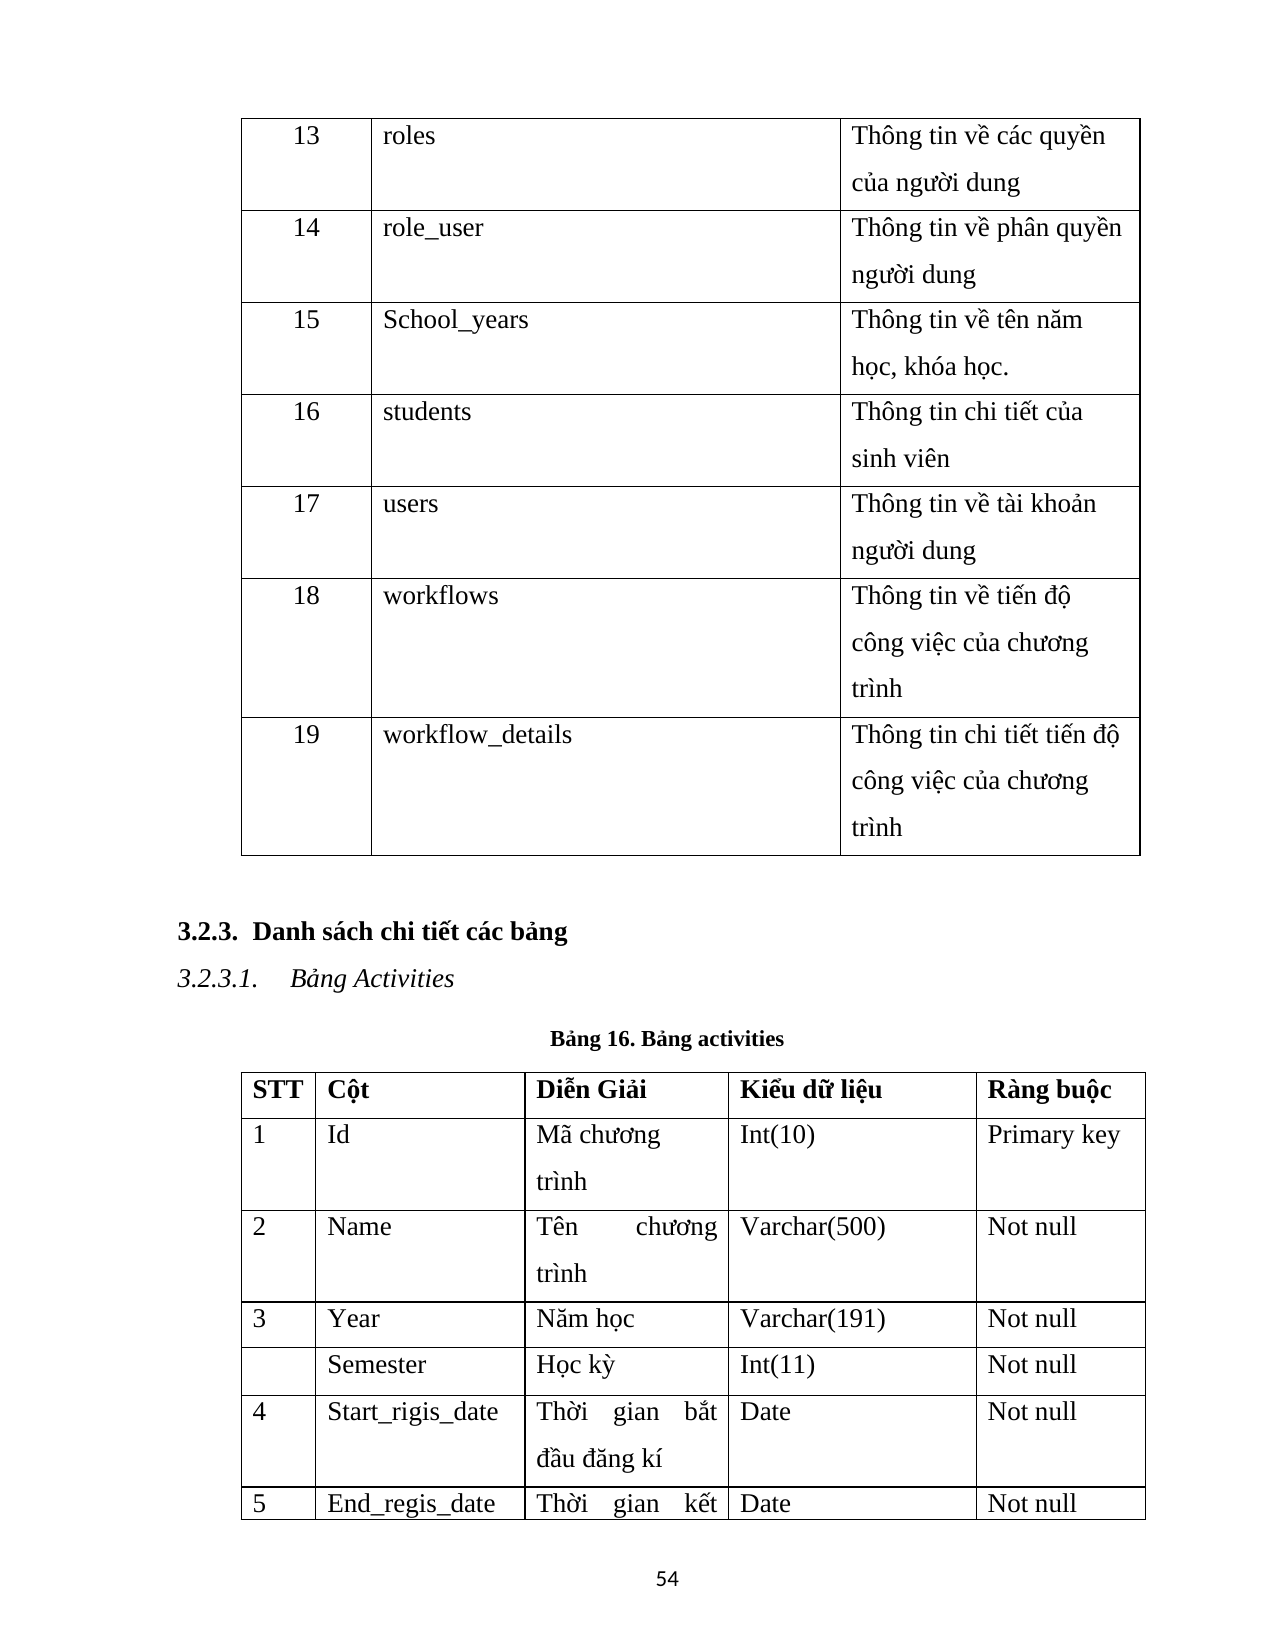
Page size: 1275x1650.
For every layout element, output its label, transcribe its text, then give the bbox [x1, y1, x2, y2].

table_cell Varchar(191) [729, 1303, 976, 1347]
table_cell students [372, 395, 840, 486]
table_cell Thông tin về tên năm học, khóa học. [841, 303, 1139, 394]
table_cell workflow_details [372, 718, 840, 855]
table_cell School_years [372, 303, 840, 394]
table_cell Year [316, 1303, 524, 1347]
table_cell 13 [242, 119, 371, 210]
table_cell users [372, 487, 840, 578]
table_cell 16 [242, 395, 371, 486]
table_cell Thông tin về phân quyền người dung [841, 211, 1139, 302]
table_cell 2 [242, 1211, 315, 1301]
table_cell Primary key [977, 1119, 1145, 1209]
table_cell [526, 1488, 728, 1519]
table_cell 19 [242, 718, 371, 855]
table_cell [242, 1348, 315, 1394]
table_cell 17 [242, 487, 371, 578]
table_cell Tên chương trình [526, 1211, 728, 1301]
table_cell Semester [316, 1348, 524, 1394]
table_cell Năm học [526, 1303, 728, 1347]
table_header Kiểu dữ liệu [729, 1073, 976, 1117]
table_cell Int(10) [729, 1119, 976, 1209]
table_cell Thông tin chi tiết tiến độ công việc của chương trình [841, 718, 1139, 855]
table_cell Mã chương trình [526, 1119, 728, 1209]
table_cell Name [316, 1211, 524, 1301]
table_cell Thời gian bắt đầu đăng kí [526, 1396, 728, 1486]
table_cell workflows [372, 579, 840, 717]
table_cell Thông tin chi tiết của sinh viên [841, 395, 1139, 486]
table_cell roles [372, 119, 840, 210]
table_cell Thông tin về tài khoản người dung [841, 487, 1139, 578]
table_cell Not null [977, 1303, 1145, 1347]
table_cell Not null [977, 1348, 1145, 1394]
table_header Ràng buộc [977, 1073, 1145, 1117]
table_cell Not null [977, 1488, 1145, 1519]
table_cell Int(11) [729, 1348, 976, 1394]
table_cell Varchar(500) [729, 1211, 976, 1301]
table_cell 4 [242, 1396, 315, 1486]
table_header STT [242, 1073, 315, 1117]
table_cell Not null [977, 1211, 1145, 1301]
list Danh sách chi tiết các bảng [177, 915, 1157, 946]
table_cell 3 [242, 1303, 315, 1347]
table_cell End_regis_date [316, 1488, 524, 1519]
text Bảng 16. Bảng activities [177, 1025, 1157, 1051]
table_cell Not null [977, 1396, 1145, 1486]
table_cell 5 [242, 1488, 315, 1519]
table_cell 15 [242, 303, 371, 394]
table_cell 18 [242, 579, 371, 717]
table_header Cột [316, 1073, 524, 1117]
list Bảng Activities [177, 962, 1157, 993]
table_cell Id [316, 1119, 524, 1209]
table_cell Thông tin về các quyền của người dung [841, 119, 1139, 210]
table_cell 1 [242, 1119, 315, 1209]
table_cell Start_rigis_date [316, 1396, 524, 1486]
table_cell Thông tin về tiến độ công việc của chương trình [841, 579, 1139, 717]
table_cell Date [729, 1488, 976, 1519]
table_cell 14 [242, 211, 371, 302]
table_cell role_user [372, 211, 840, 302]
table_cell Học kỳ [526, 1348, 728, 1394]
table_header Diễn Giải [526, 1073, 728, 1117]
table_cell Date [729, 1396, 976, 1486]
